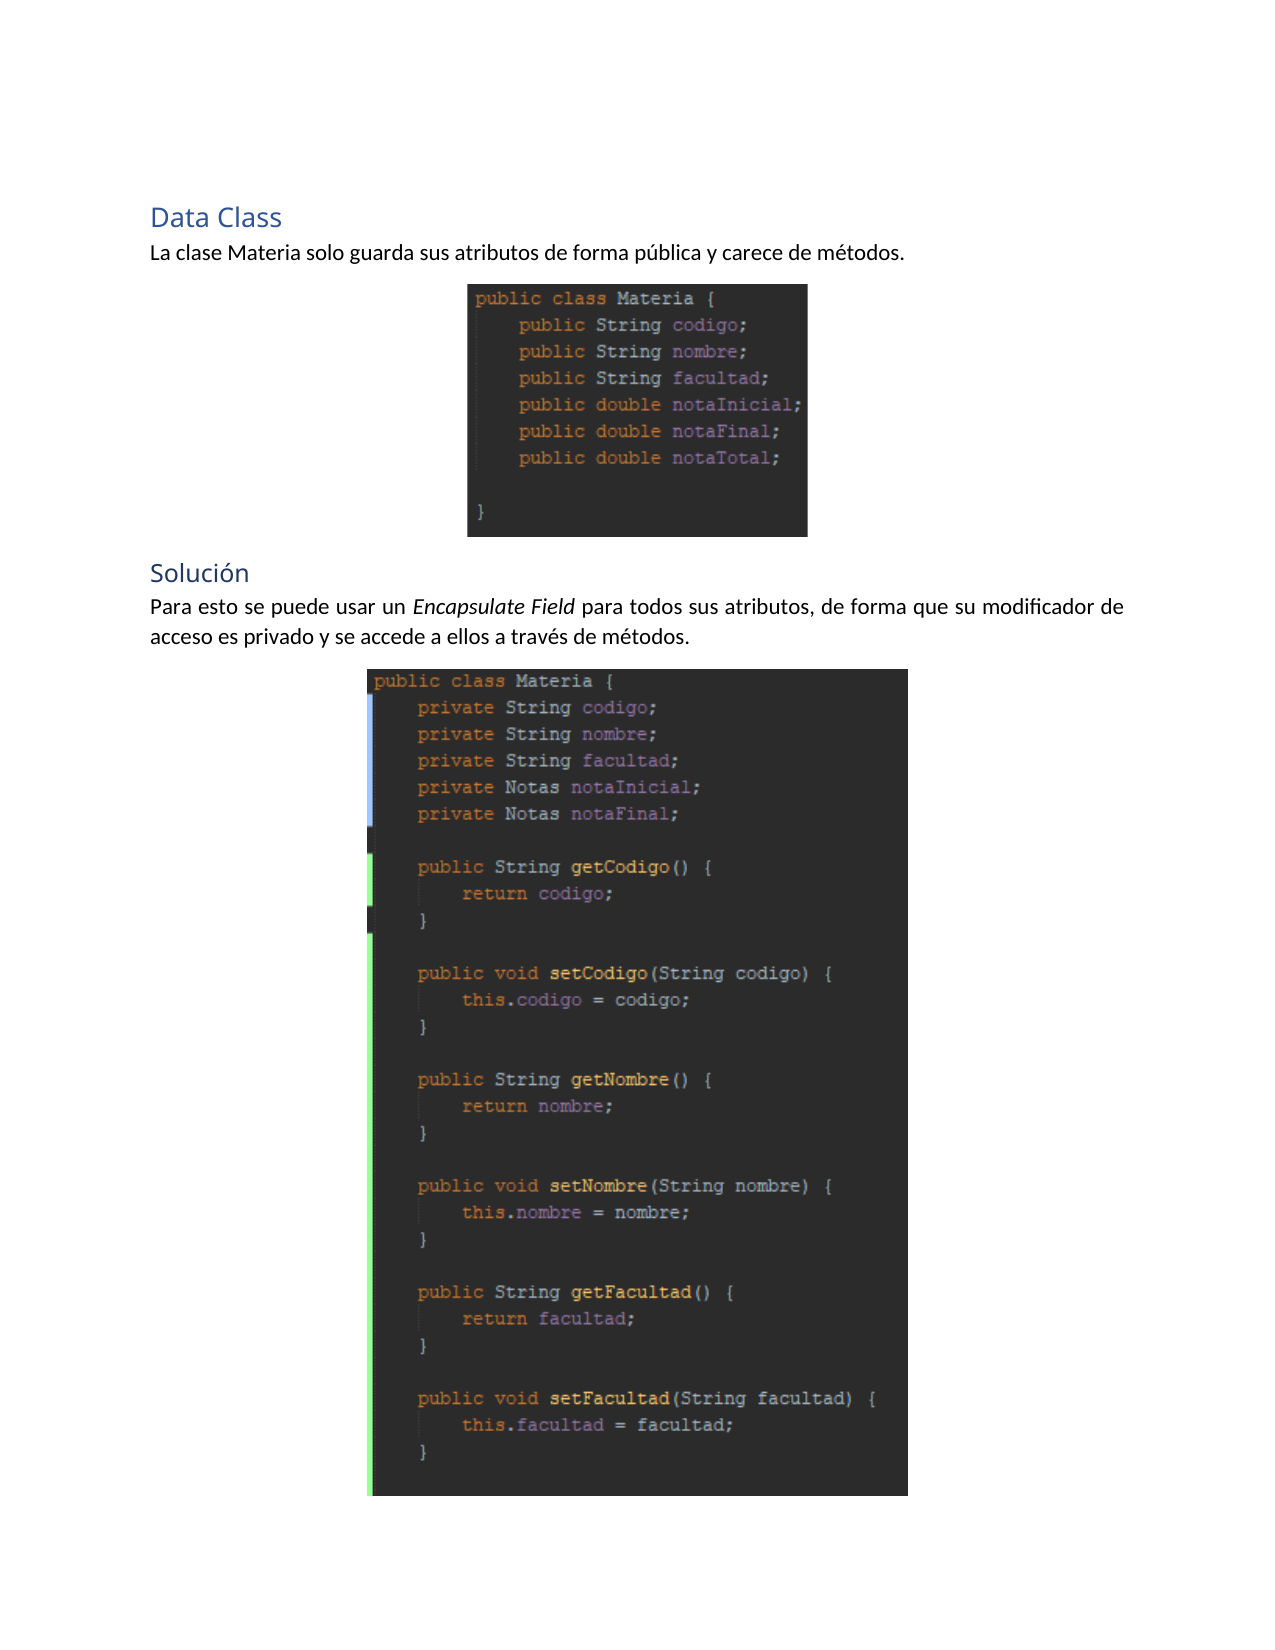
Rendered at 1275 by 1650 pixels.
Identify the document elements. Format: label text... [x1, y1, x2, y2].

text La clase Materia solo guarda sus atributos de forma pública y carece de métodos. [150, 238, 1125, 266]
subtitle Data Class [150, 198, 1125, 235]
text Para esto se puede usar un Encapsulate Field para todos sus atributos, de forma que su modificador de acceso es privado y se accede a ellos a través de métodos. [150, 592, 1125, 650]
subtitle Solución [150, 555, 1125, 589]
